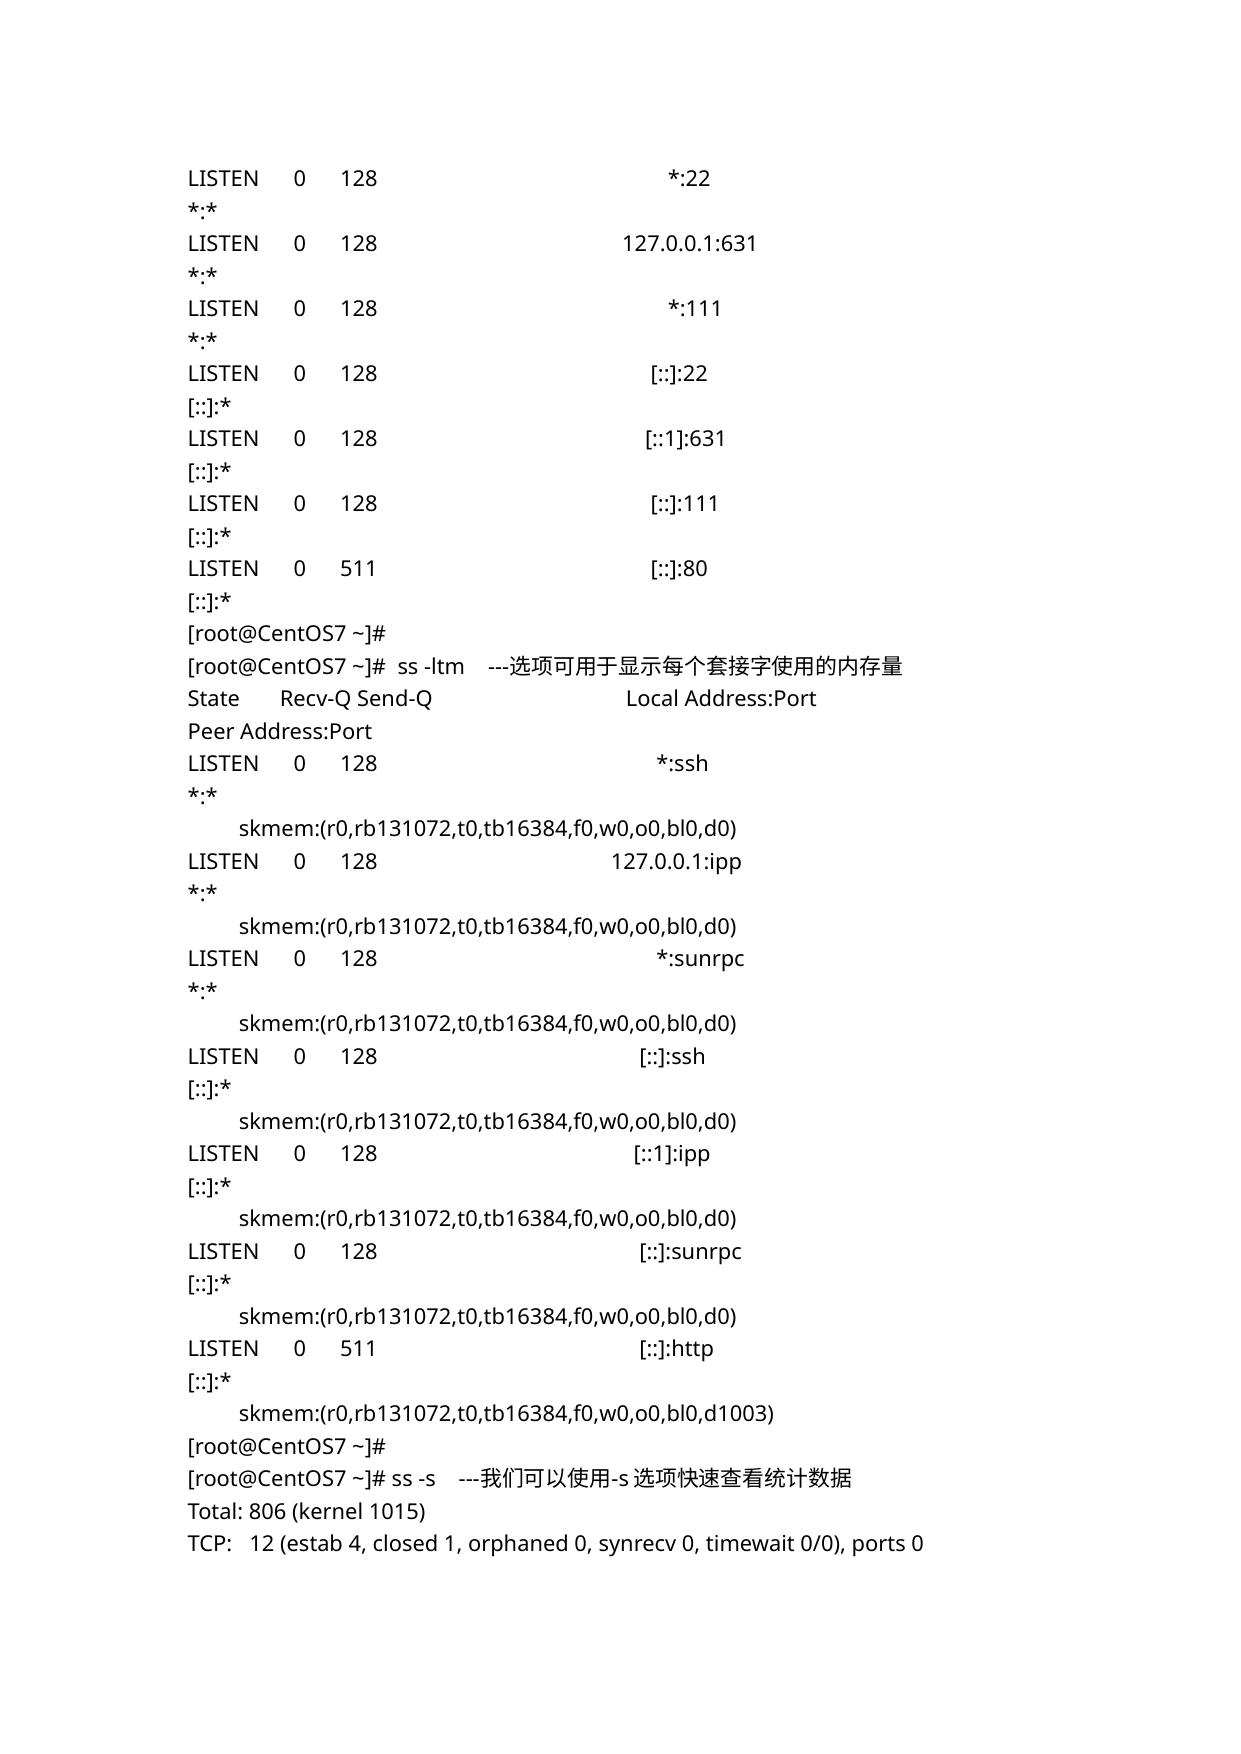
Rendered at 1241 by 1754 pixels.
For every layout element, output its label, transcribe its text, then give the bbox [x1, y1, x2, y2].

text skmem:(r0,rb131072,t0,tb16384,f0,w0,o0,bl0,d0) [187, 1202, 1053, 1234]
text LISTEN 0 128 *:111 *:* [187, 292, 1053, 357]
text LISTEN 0 128 *:sunrpc *:* [187, 942, 1053, 1007]
text skmem:(r0,rb131072,t0,tb16384,f0,w0,o0,bl0,d0) [187, 1007, 1053, 1039]
text LISTEN 0 128 127.0.0.1:631 *:* [187, 227, 1053, 292]
text [root@CentOS7 ~]# [187, 617, 1053, 649]
text LISTEN 0 128 [::]:22 [::]:* [187, 357, 1053, 422]
text LISTEN 0 511 [::]:http [::]:* [187, 1332, 1053, 1397]
text TCP: 12 (estab 4, closed 1, orphaned 0, synrecv 0, timewait 0/0), ports 0 [187, 1527, 1053, 1559]
text LISTEN 0 128 *:22 *:* [187, 162, 1053, 227]
text LISTEN 0 128 [::]:sunrpc [::]:* [187, 1234, 1053, 1299]
text skmem:(r0,rb131072,t0,tb16384,f0,w0,o0,bl0,d0) [187, 812, 1053, 844]
text Total: 806 (kernel 1015) [187, 1494, 1053, 1527]
text skmem:(r0,rb131072,t0,tb16384,f0,w0,o0,bl0,d1003) [187, 1397, 1053, 1429]
text LISTEN 0 128 [::1]:631 [::]:* [187, 422, 1053, 487]
text [root@CentOS7 ~]# ss -s ---我们可以使用-s选项快速查看统计数据 [187, 1462, 1053, 1494]
text LISTEN 0 128 127.0.0.1:ipp *:* [187, 844, 1053, 909]
text skmem:(r0,rb131072,t0,tb16384,f0,w0,o0,bl0,d0) [187, 1104, 1053, 1137]
text [root@CentOS7 ~]# ss -ltm ---选项可用于显示每个套接字使用的内存量 [187, 649, 1053, 682]
text LISTEN 0 128 [::]:111 [::]:* [187, 487, 1053, 552]
text skmem:(r0,rb131072,t0,tb16384,f0,w0,o0,bl0,d0) [187, 1299, 1053, 1332]
text State Recv-Q Send-Q Local Address:Port Peer Address:Port [187, 682, 1053, 747]
text LISTEN 0 128 [::1]:ipp [::]:* [187, 1137, 1053, 1202]
text LISTEN 0 511 [::]:80 [::]:* [187, 552, 1053, 617]
text [root@CentOS7 ~]# [187, 1429, 1053, 1462]
text LISTEN 0 128 *:ssh *:* [187, 747, 1053, 812]
text skmem:(r0,rb131072,t0,tb16384,f0,w0,o0,bl0,d0) [187, 909, 1053, 942]
text LISTEN 0 128 [::]:ssh [::]:* [187, 1039, 1053, 1104]
